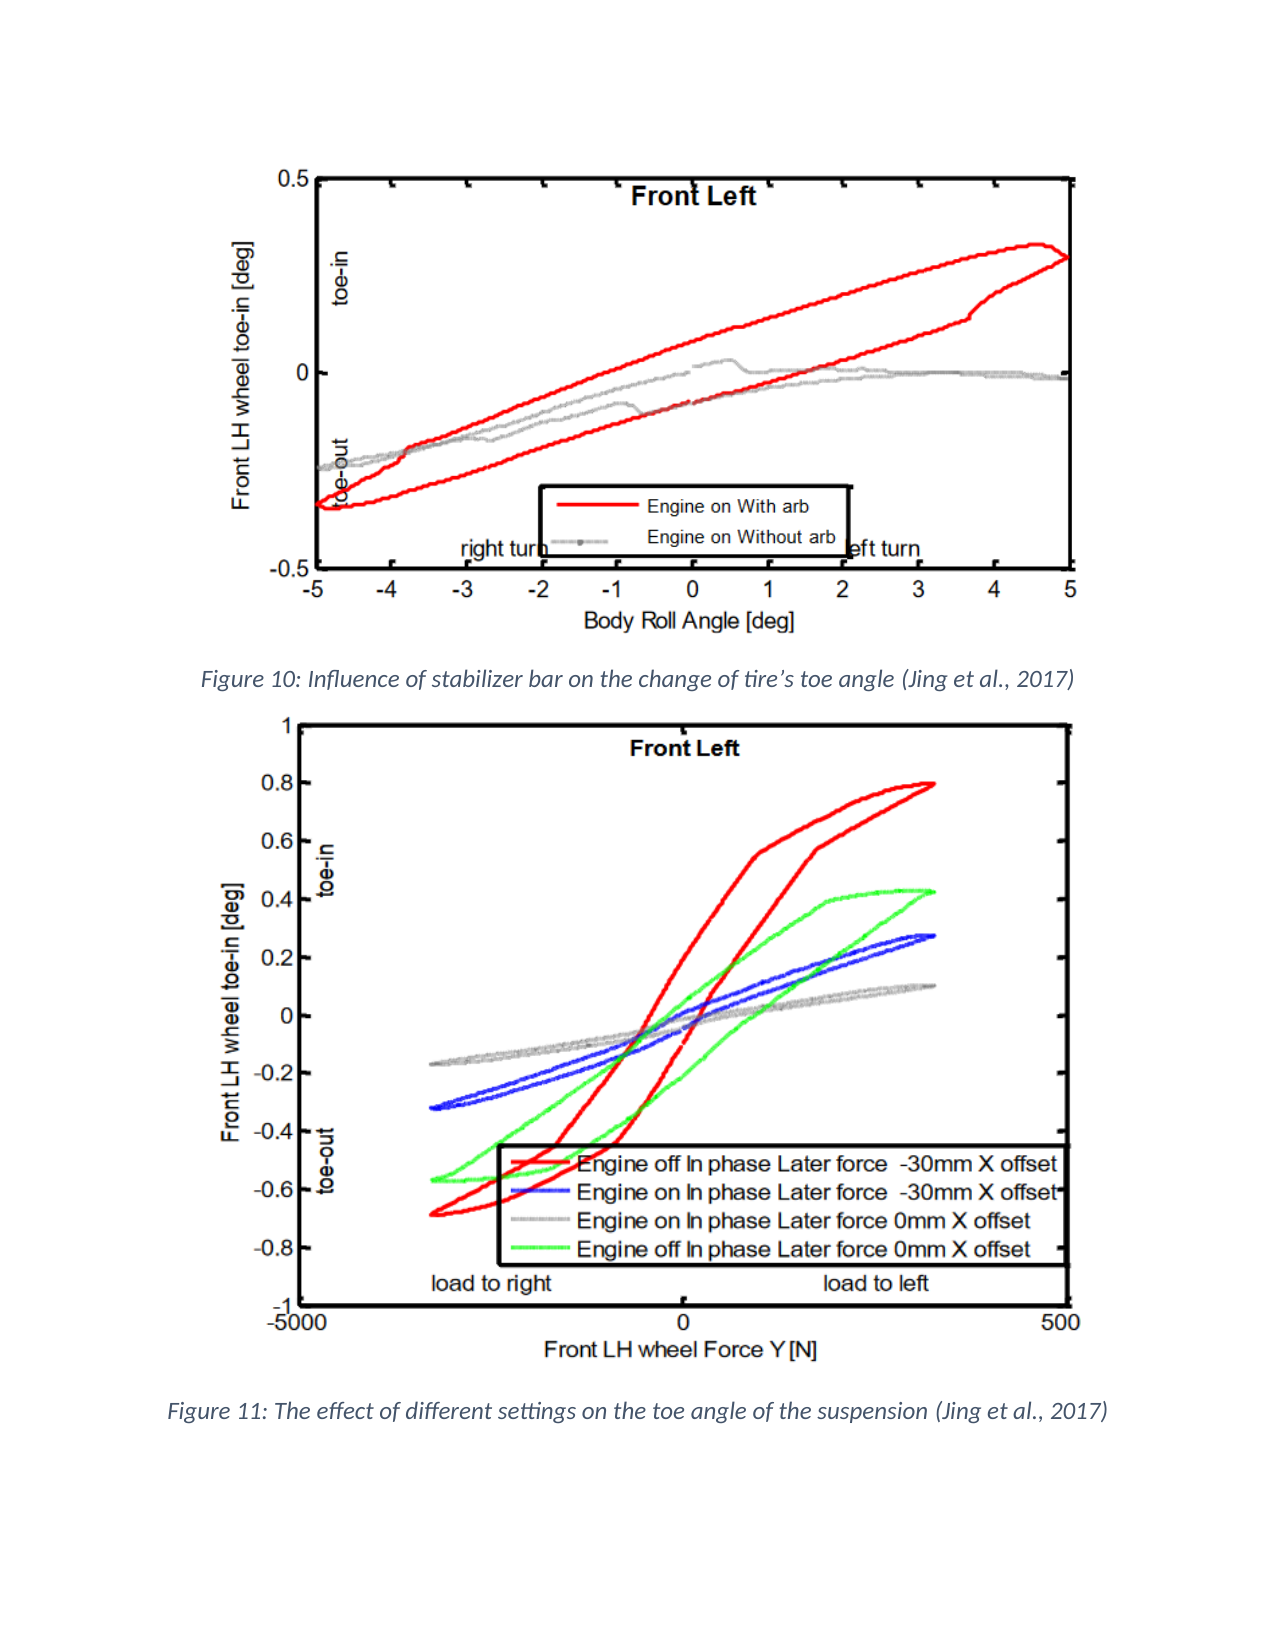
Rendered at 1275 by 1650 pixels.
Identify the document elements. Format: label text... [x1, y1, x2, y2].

picture [218, 150, 1094, 645]
picture [194, 714, 1081, 1376]
text Figure 10: Influence of stabilizer bar on the change of tire’s toe angle (Jing et al., 2017) [150, 663, 1125, 694]
